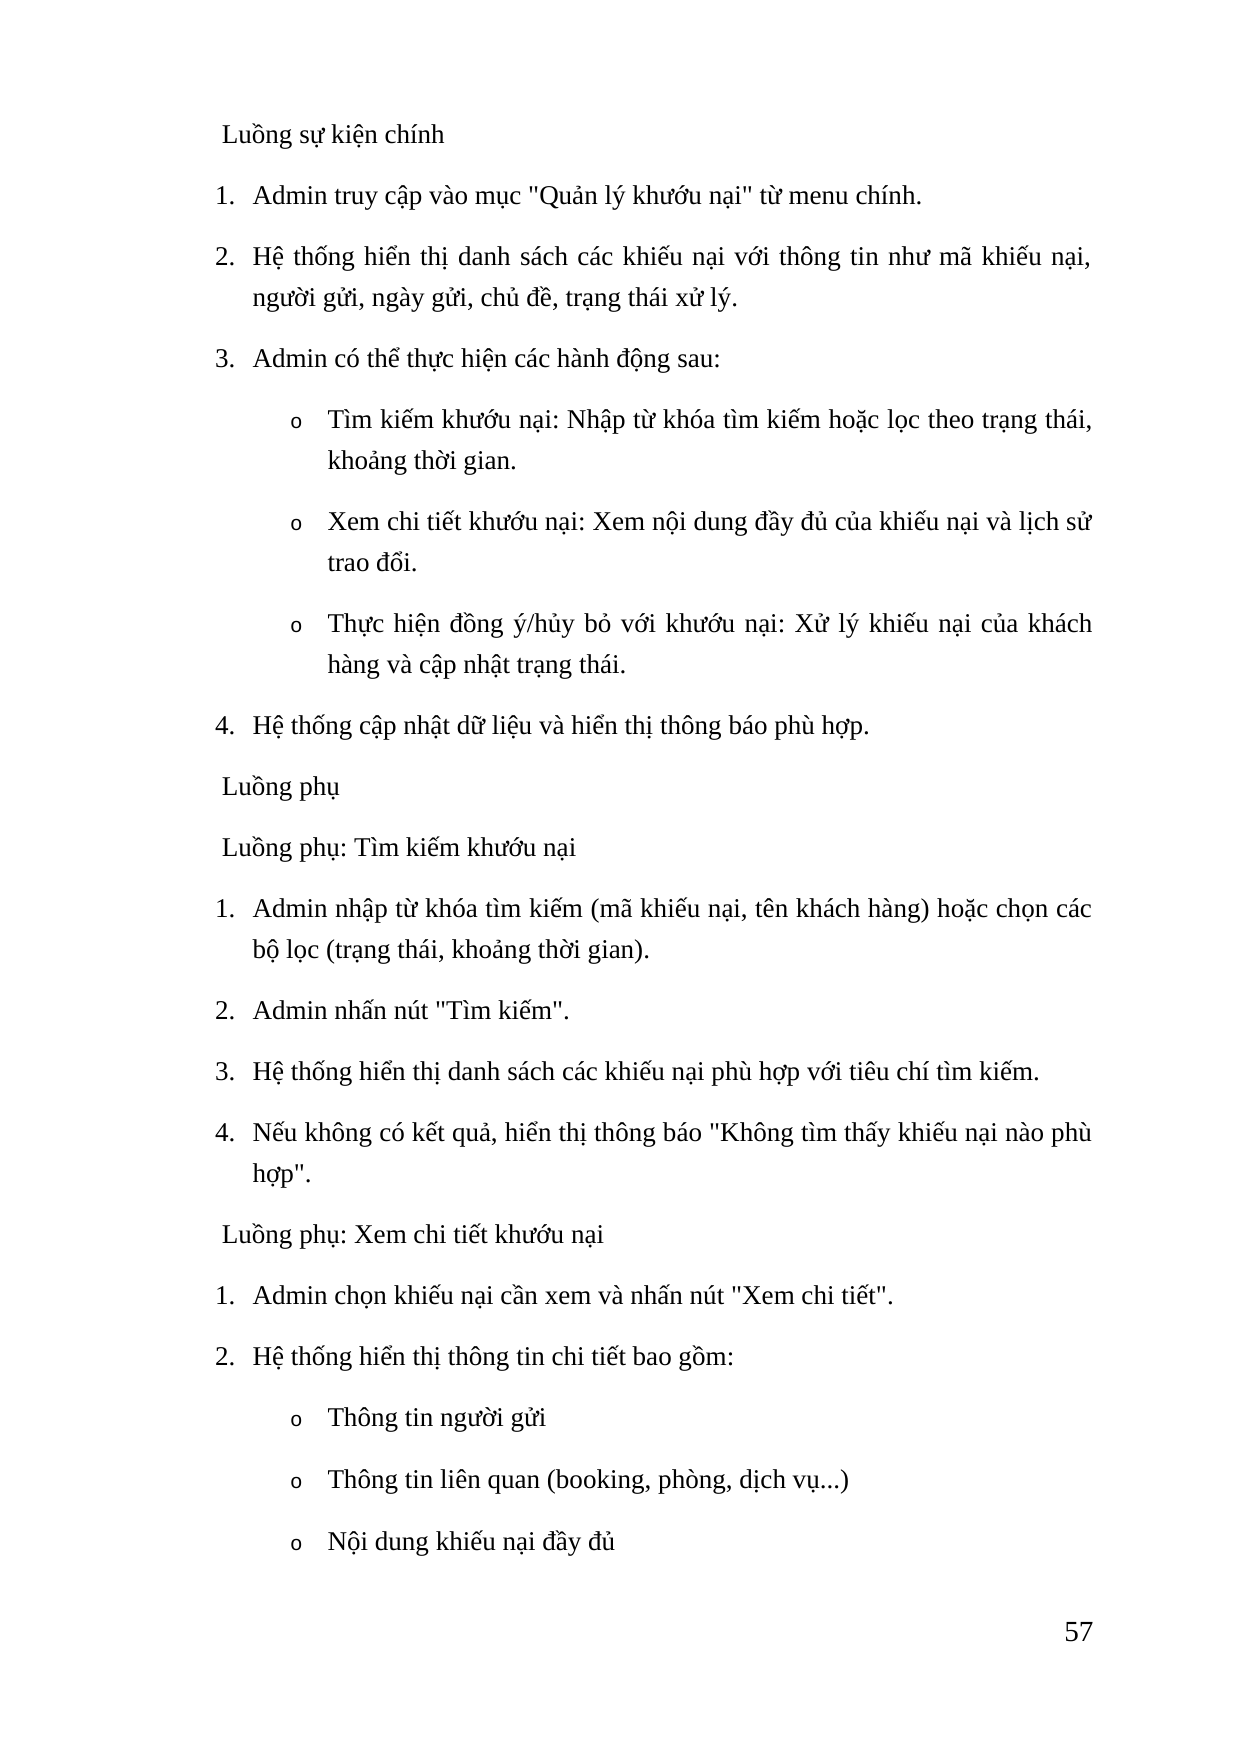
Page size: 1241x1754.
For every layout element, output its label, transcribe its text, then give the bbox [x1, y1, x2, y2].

text Luồng phụ: Xem chi tiết khướu nại [177, 1218, 1093, 1249]
list Thực hiện đồng ý/hủy bỏ với khướu nại: Xử lý khiếu nại của khách hàng và cập nhật trạng thái. [290, 607, 1093, 679]
text Luồng sự kiện chính [177, 118, 1093, 149]
list Tìm kiếm khướu nại: Nhập từ khóa tìm kiếm hoặc lọc theo trạng thái, khoảng thời gian. [290, 403, 1093, 475]
list Hệ thống hiển thị thông tin chi tiết bao gồm: [215, 1340, 1093, 1371]
text Luồng phụ [177, 770, 1093, 801]
list Admin nhập từ khóa tìm kiếm (mã khiếu nại, tên khách hàng) hoặc chọn các bộ lọc (trạng thái, khoảng thời gian). [215, 892, 1093, 964]
list Hệ thống cập nhật dữ liệu và hiển thị thông báo phù hợp. [215, 709, 1093, 740]
text Luồng phụ: Tìm kiếm khướu nại [177, 831, 1093, 862]
list Hệ thống hiển thị danh sách các khiếu nại với thông tin như mã khiếu nại, người gửi, ngày gửi, chủ đề, trạng thái xử lý. [215, 240, 1093, 312]
list Admin có thể thực hiện các hành động sau: [215, 342, 1093, 373]
list Xem chi tiết khướu nại: Xem nội dung đầy đủ của khiếu nại và lịch sử trao đổi. [290, 505, 1093, 577]
list Nội dung khiếu nại đầy đủ [290, 1525, 1093, 1556]
list Thông tin liên quan (booking, phòng, dịch vụ...) [290, 1463, 1093, 1494]
list Admin truy cập vào mục "Quản lý khướu nại" từ menu chính. [215, 179, 1093, 210]
list Thông tin người gửi [290, 1401, 1093, 1433]
list Hệ thống hiển thị danh sách các khiếu nại phù hợp với tiêu chí tìm kiếm. [215, 1055, 1093, 1086]
list Admin nhấn nút "Tìm kiếm". [215, 994, 1093, 1025]
list Nếu không có kết quả, hiển thị thông báo "Không tìm thấy khiếu nại nào phù hợp". [215, 1116, 1093, 1188]
list Admin chọn khiếu nại cần xem và nhấn nút "Xem chi tiết". [215, 1279, 1093, 1310]
